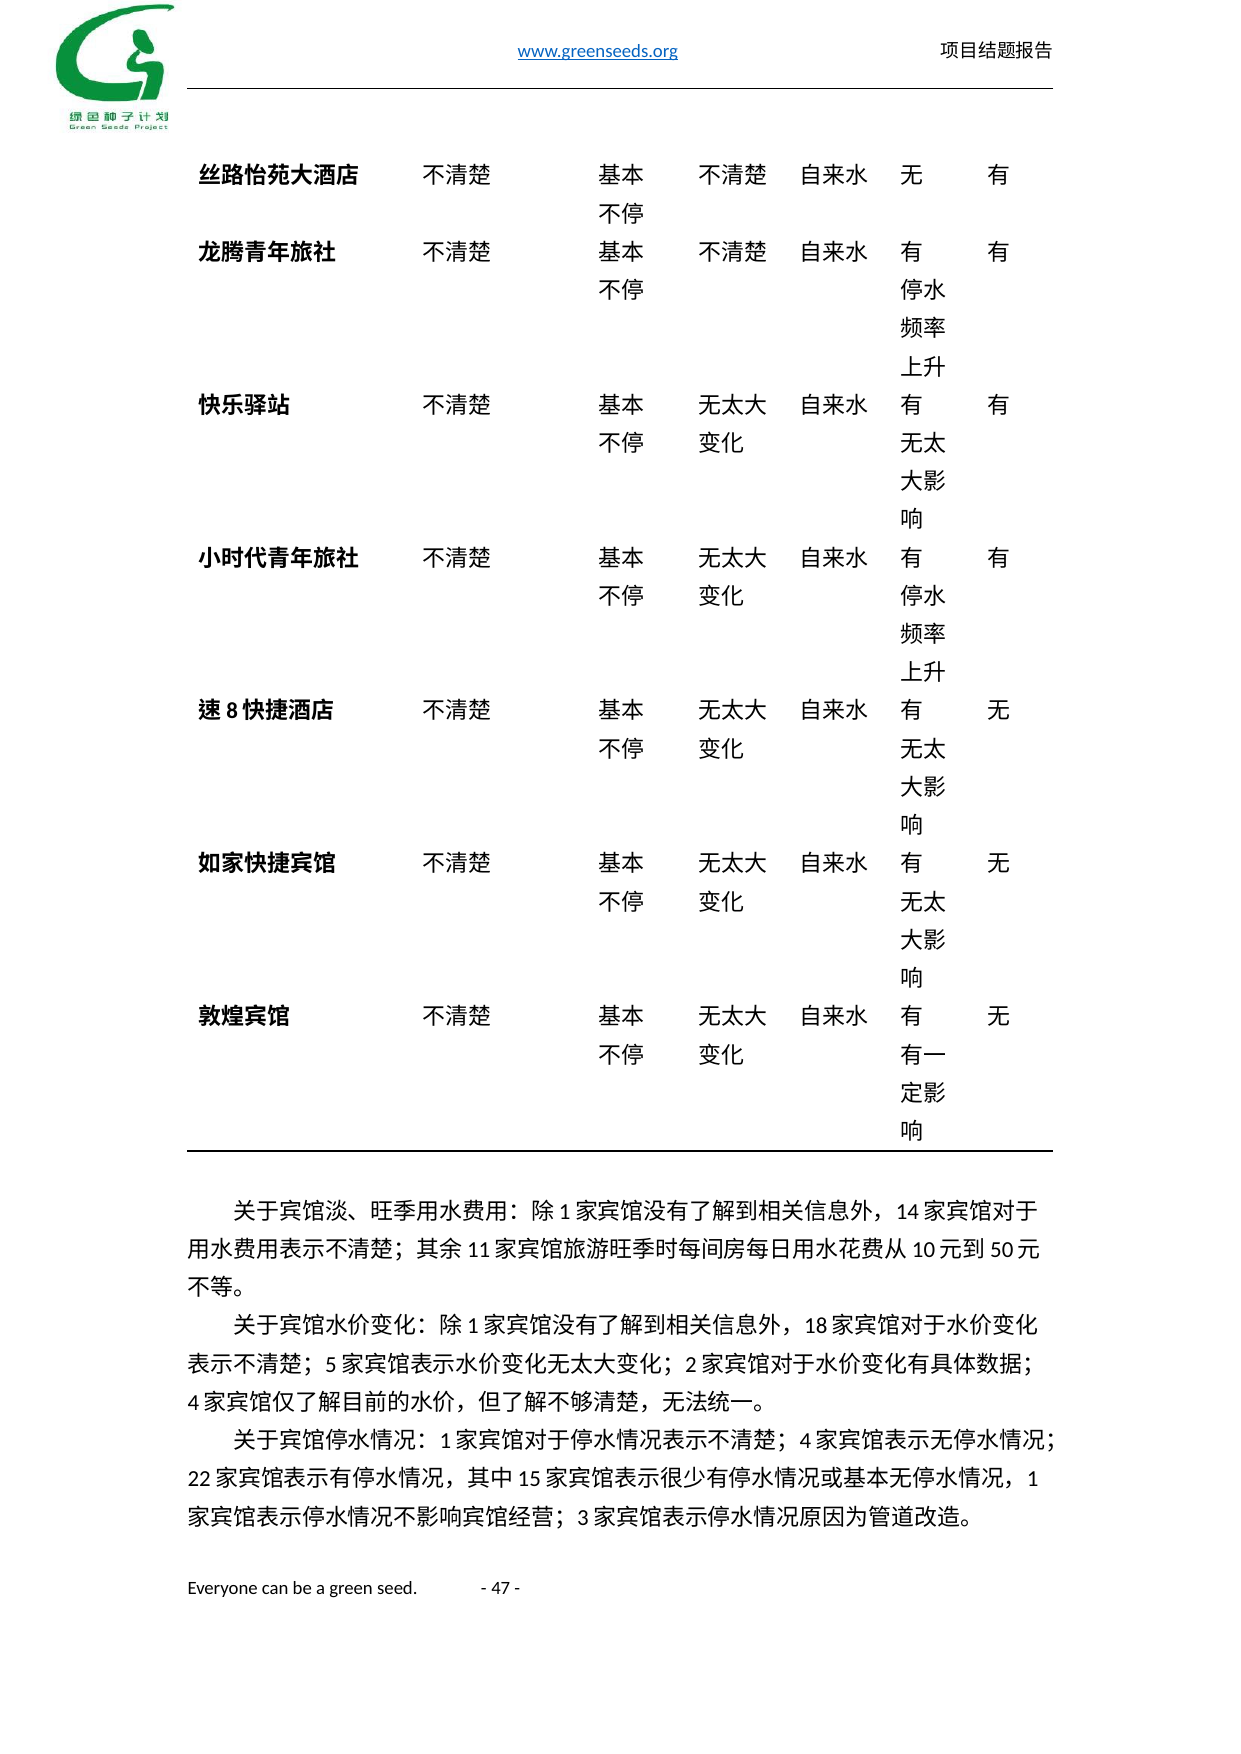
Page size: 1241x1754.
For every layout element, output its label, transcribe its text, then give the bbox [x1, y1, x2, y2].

table_cell 敦煌宾馆 [187, 997, 411, 1150]
table_cell 基本 不停 [587, 385, 687, 538]
table_cell 有 无太大影响 [889, 691, 976, 844]
table_cell 基本 不停 [587, 538, 687, 691]
table_cell 无 [889, 156, 976, 232]
table_cell 无 [976, 691, 1053, 844]
table_cell 无太大变化 [687, 691, 788, 844]
table_cell 基本 不停 [587, 997, 687, 1150]
table_cell 有 停水频率上升 [889, 538, 976, 691]
table_cell 自来水 [788, 538, 889, 691]
table_cell 自来水 [788, 232, 889, 385]
table_cell 有 无太大影响 [889, 844, 976, 997]
table_cell 不清楚 [411, 232, 587, 385]
table_cell 有 有一定影响 [889, 997, 976, 1150]
picture [47, 0, 188, 134]
table_cell 速8快捷酒店 [187, 691, 411, 844]
table_cell 自来水 [788, 385, 889, 538]
table_cell 有 [976, 385, 1053, 538]
table_cell 不清楚 [411, 538, 587, 691]
table_cell 自来水 [788, 156, 889, 232]
table_cell 有 [976, 232, 1053, 385]
table_cell 不清楚 [411, 997, 587, 1150]
text 关于宾馆停水情况：1家宾馆对于停水情况表示不清楚；4家宾馆表示无停水情况；22家宾馆表示有停水情况，其中15家宾馆表示很少有停水情况或基本无停水情况，1家宾馆表示停水情况不影响宾馆经营；3家宾馆表示停水情况原因为管道改造。 [187, 1419, 1053, 1534]
table_cell 无 [976, 997, 1053, 1150]
table_cell 有 [976, 156, 1053, 232]
table_cell 不清楚 [411, 844, 587, 997]
table_cell 不清楚 [687, 156, 788, 232]
table_cell 自来水 [788, 691, 889, 844]
table_cell 无太大变化 [687, 538, 788, 691]
table_cell 无太大变化 [687, 844, 788, 997]
table_cell 基本 不停 [587, 844, 687, 997]
table_cell 基本 不停 [587, 691, 687, 844]
table_cell 丝路怡苑大酒店 [187, 156, 411, 232]
table_cell 无 [976, 844, 1053, 997]
table_cell 有 停水频率上升 [889, 232, 976, 385]
table_cell 如家快捷宾馆 [187, 844, 411, 997]
table_cell 无太大变化 [687, 385, 788, 538]
table_cell 不清楚 [411, 156, 587, 232]
table_cell 自来水 [788, 844, 889, 997]
table_cell 不清楚 [687, 232, 788, 385]
table_cell 有 [976, 538, 1053, 691]
table_cell 无太大变化 [687, 997, 788, 1150]
table_cell 龙腾青年旅社 [187, 232, 411, 385]
table_cell 基本 不停 [587, 156, 687, 232]
text 关于宾馆淡、旺季用水费用：除1家宾馆没有了解到相关信息外，14家宾馆对于用水费用表示不清楚；其余11家宾馆旅游旺季时每间房每日用水花费从10元到50元不等。 [187, 1190, 1053, 1305]
table_cell 小时代青年旅社 [187, 538, 411, 691]
text 关于宾馆水价变化：除1家宾馆没有了解到相关信息外，18家宾馆对于水价变化表示不清楚；5家宾馆表示水价变化无太大变化；2家宾馆对于水价变化有具体数据；4家宾馆仅了解目前的水价，但了解不够清楚，无法统一。 [187, 1305, 1053, 1419]
table_cell 快乐驿站 [187, 385, 411, 538]
table_cell 不清楚 [411, 691, 587, 844]
table_cell 不清楚 [411, 385, 587, 538]
table_cell 基本 不停 [587, 232, 687, 385]
table_cell 自来水 [788, 997, 889, 1150]
table_cell 有 无太大影响 [889, 385, 976, 538]
